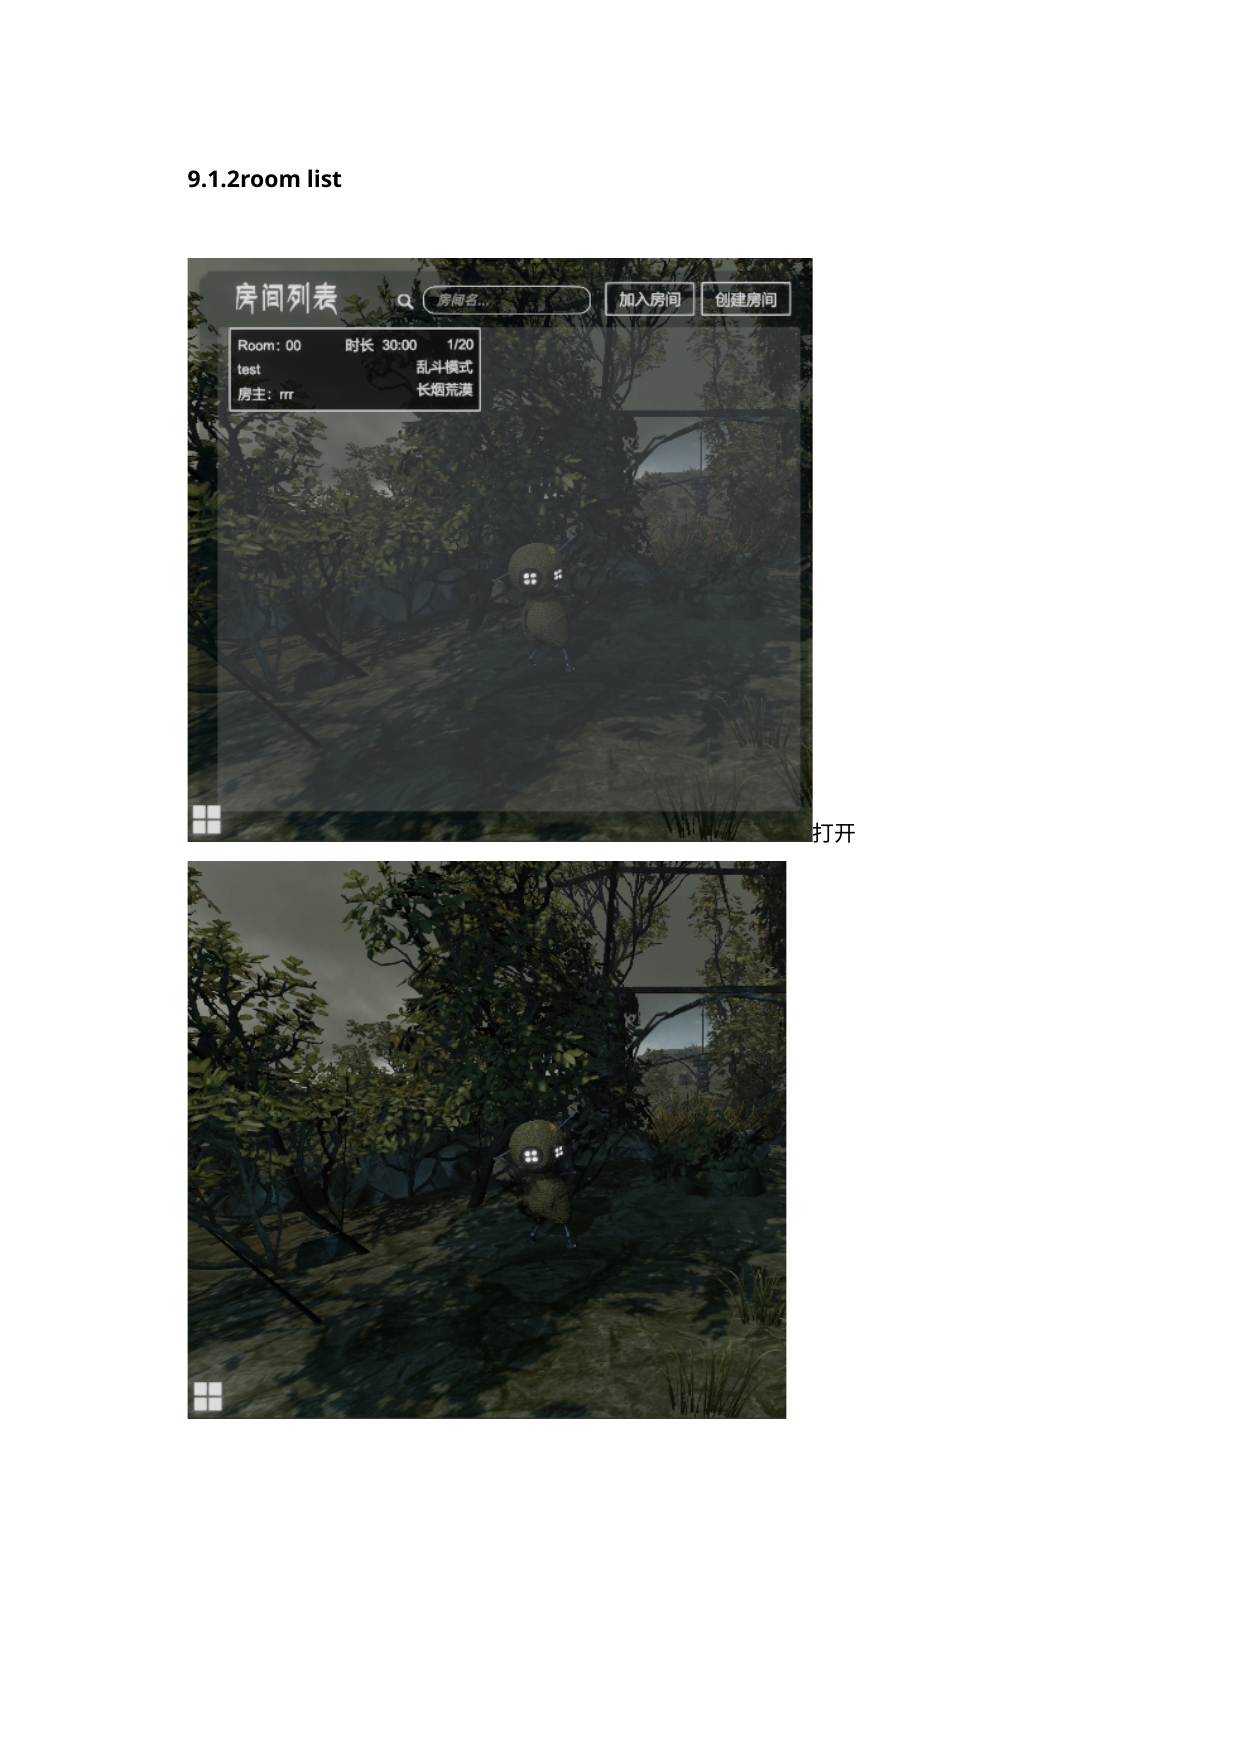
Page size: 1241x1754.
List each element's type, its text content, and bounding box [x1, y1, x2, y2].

subtitle 9.1.2room list [187, 162, 1053, 194]
picture [187, 258, 813, 842]
picture [187, 861, 787, 1419]
